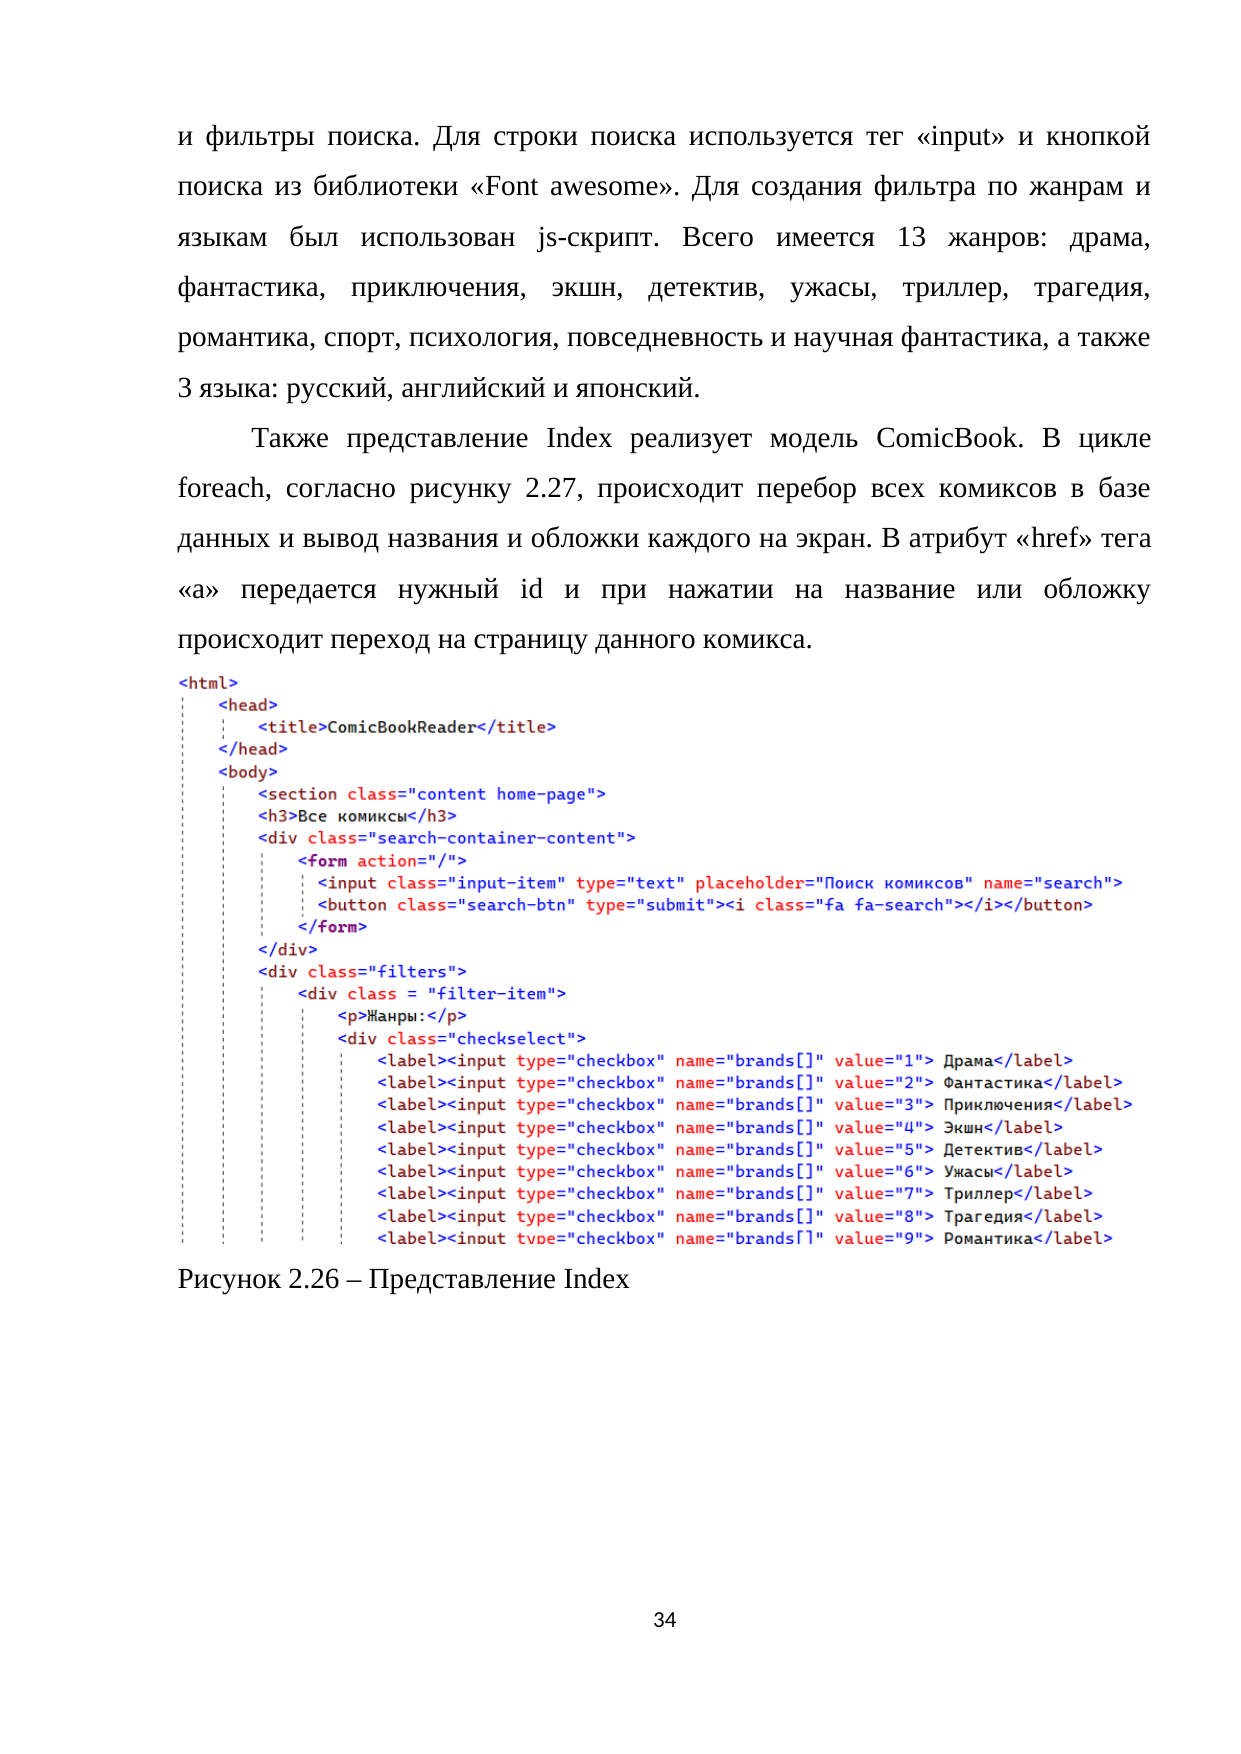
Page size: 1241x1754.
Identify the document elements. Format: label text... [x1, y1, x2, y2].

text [177, 118, 1152, 403]
text Рисунок 2.26 – Представление Index [177, 1261, 1152, 1294]
text Также представление Index реализует модель ComicBook. В цикле foreach, согласно рисунку 2.27, происходит перебор всех комиксов в базе данных и вывод названия и обложки каждого на экран. В атрибут «href» тега «a» передается нужный id и при нажатии на название или обложку происходит переход на страницу данного комикса. [177, 420, 1152, 655]
picture [177, 671, 1151, 1244]
